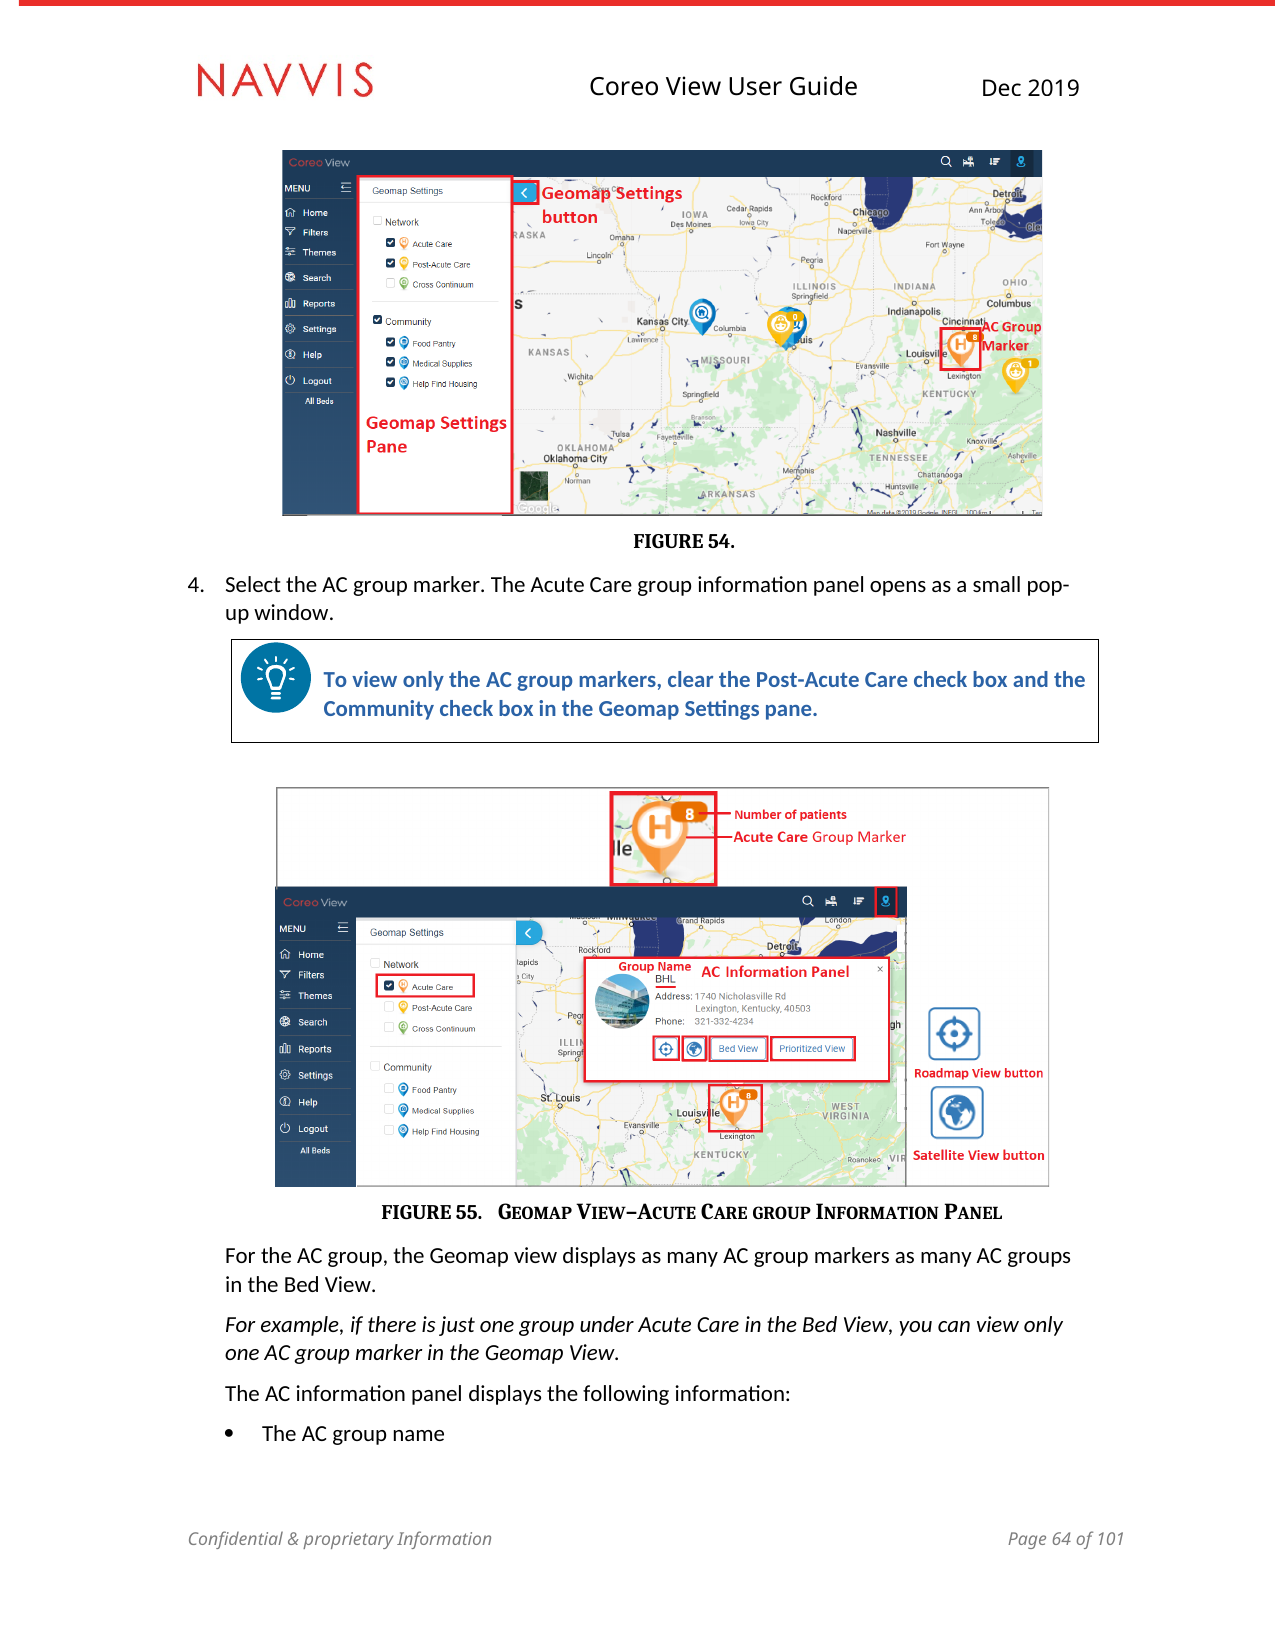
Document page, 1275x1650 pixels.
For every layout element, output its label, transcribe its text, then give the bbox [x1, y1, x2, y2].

text The AC information panel displays the following information: [225, 1379, 1087, 1407]
picture [282, 150, 1043, 516]
table_header To view only the AC group markers, clear the Post-Acute Care check box and the Community check box in the Geomap Settings pane. [312, 640, 1098, 742]
text Geomap View–Acute Care group Information Panel [296, 1199, 1087, 1225]
list Select the AC group marker. The Acute Care group information panel opens as a small pop-up window. [187, 570, 1087, 626]
text For the AC group, the Geomap view displays as many AC group markers as many AC groups in the Bed View. [225, 1242, 1087, 1298]
picture [187, 55, 383, 104]
table_header [232, 640, 312, 742]
list The AC group name [225, 1419, 1087, 1447]
text For example, if there is just one group under Acute Care in the Bed View, you can view only one AC group marker in the Geomap View. [225, 1310, 1087, 1366]
picture [275, 787, 1050, 1187]
